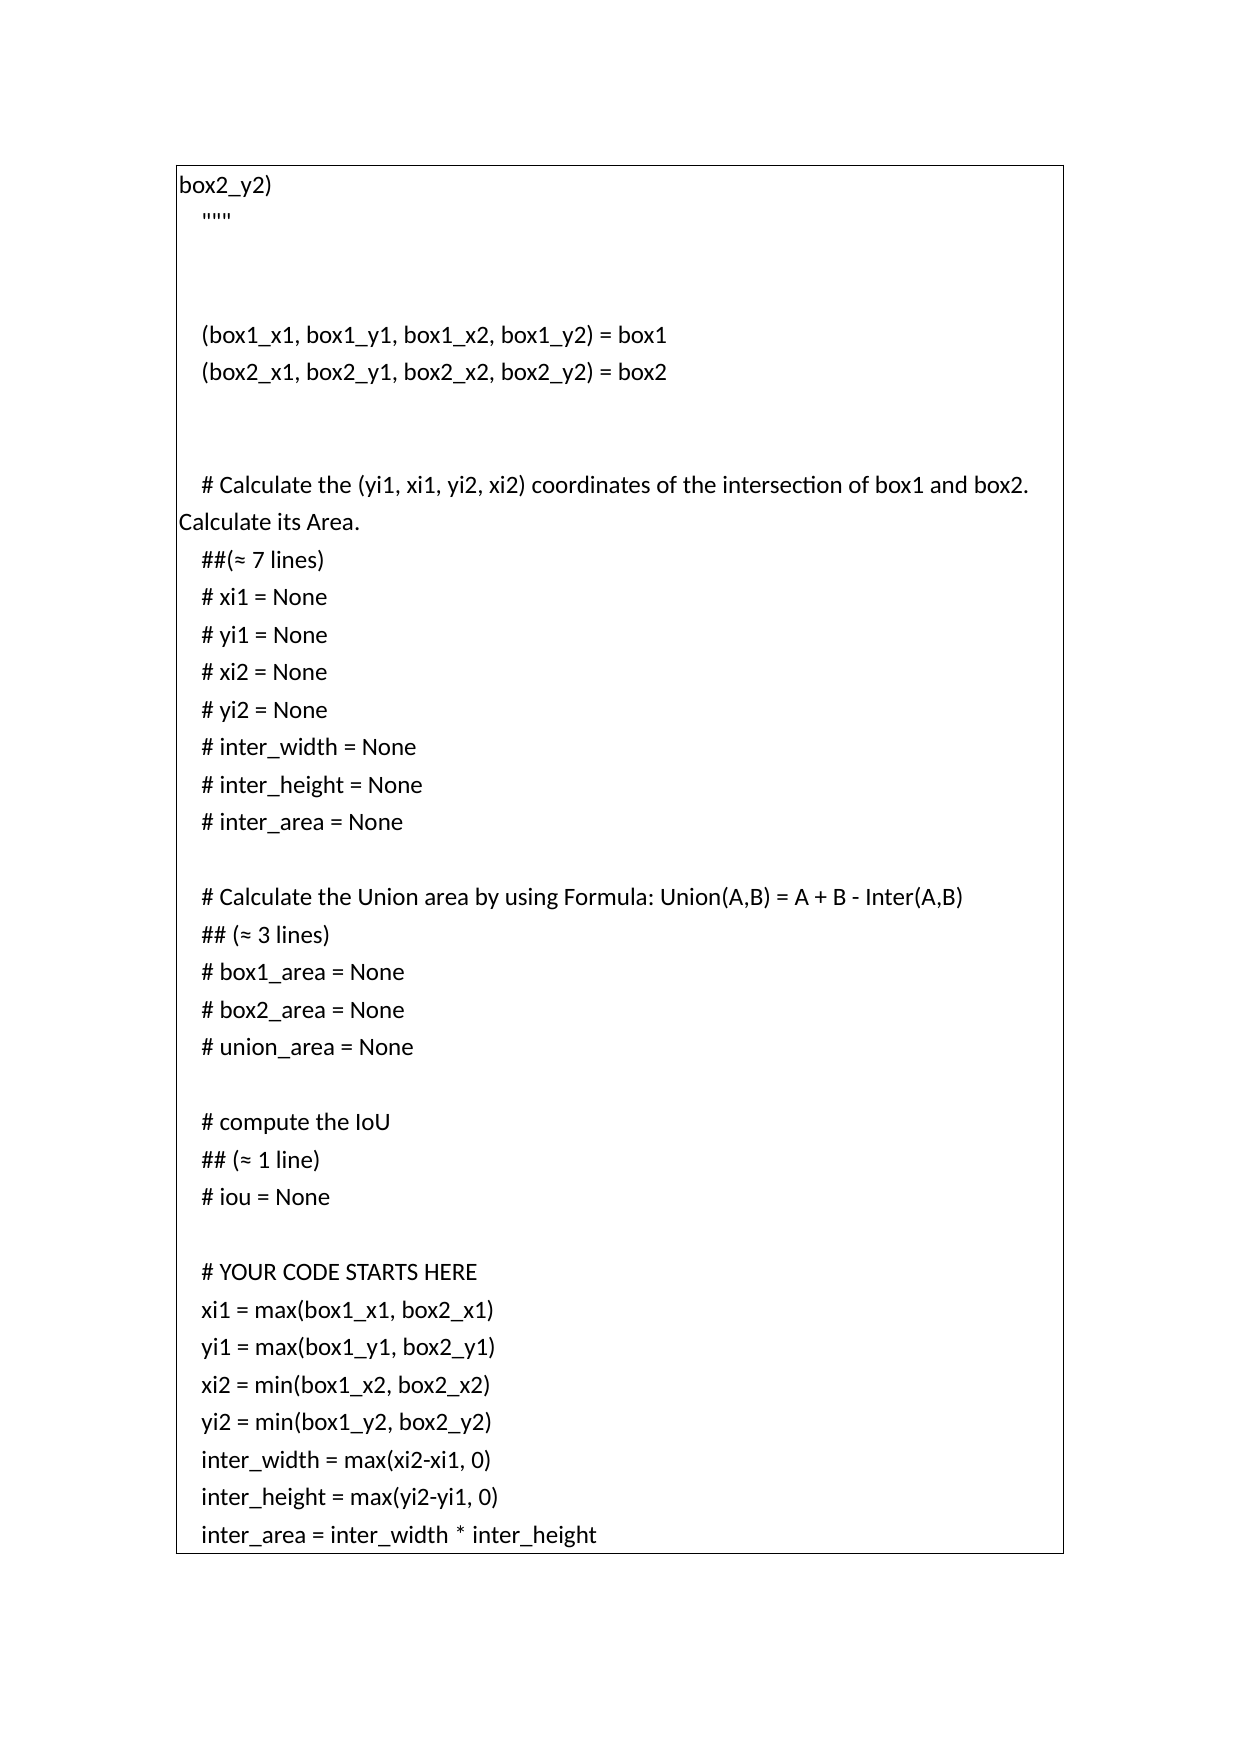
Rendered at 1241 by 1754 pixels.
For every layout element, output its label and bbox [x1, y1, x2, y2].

table_header [177, 166, 1063, 1553]
